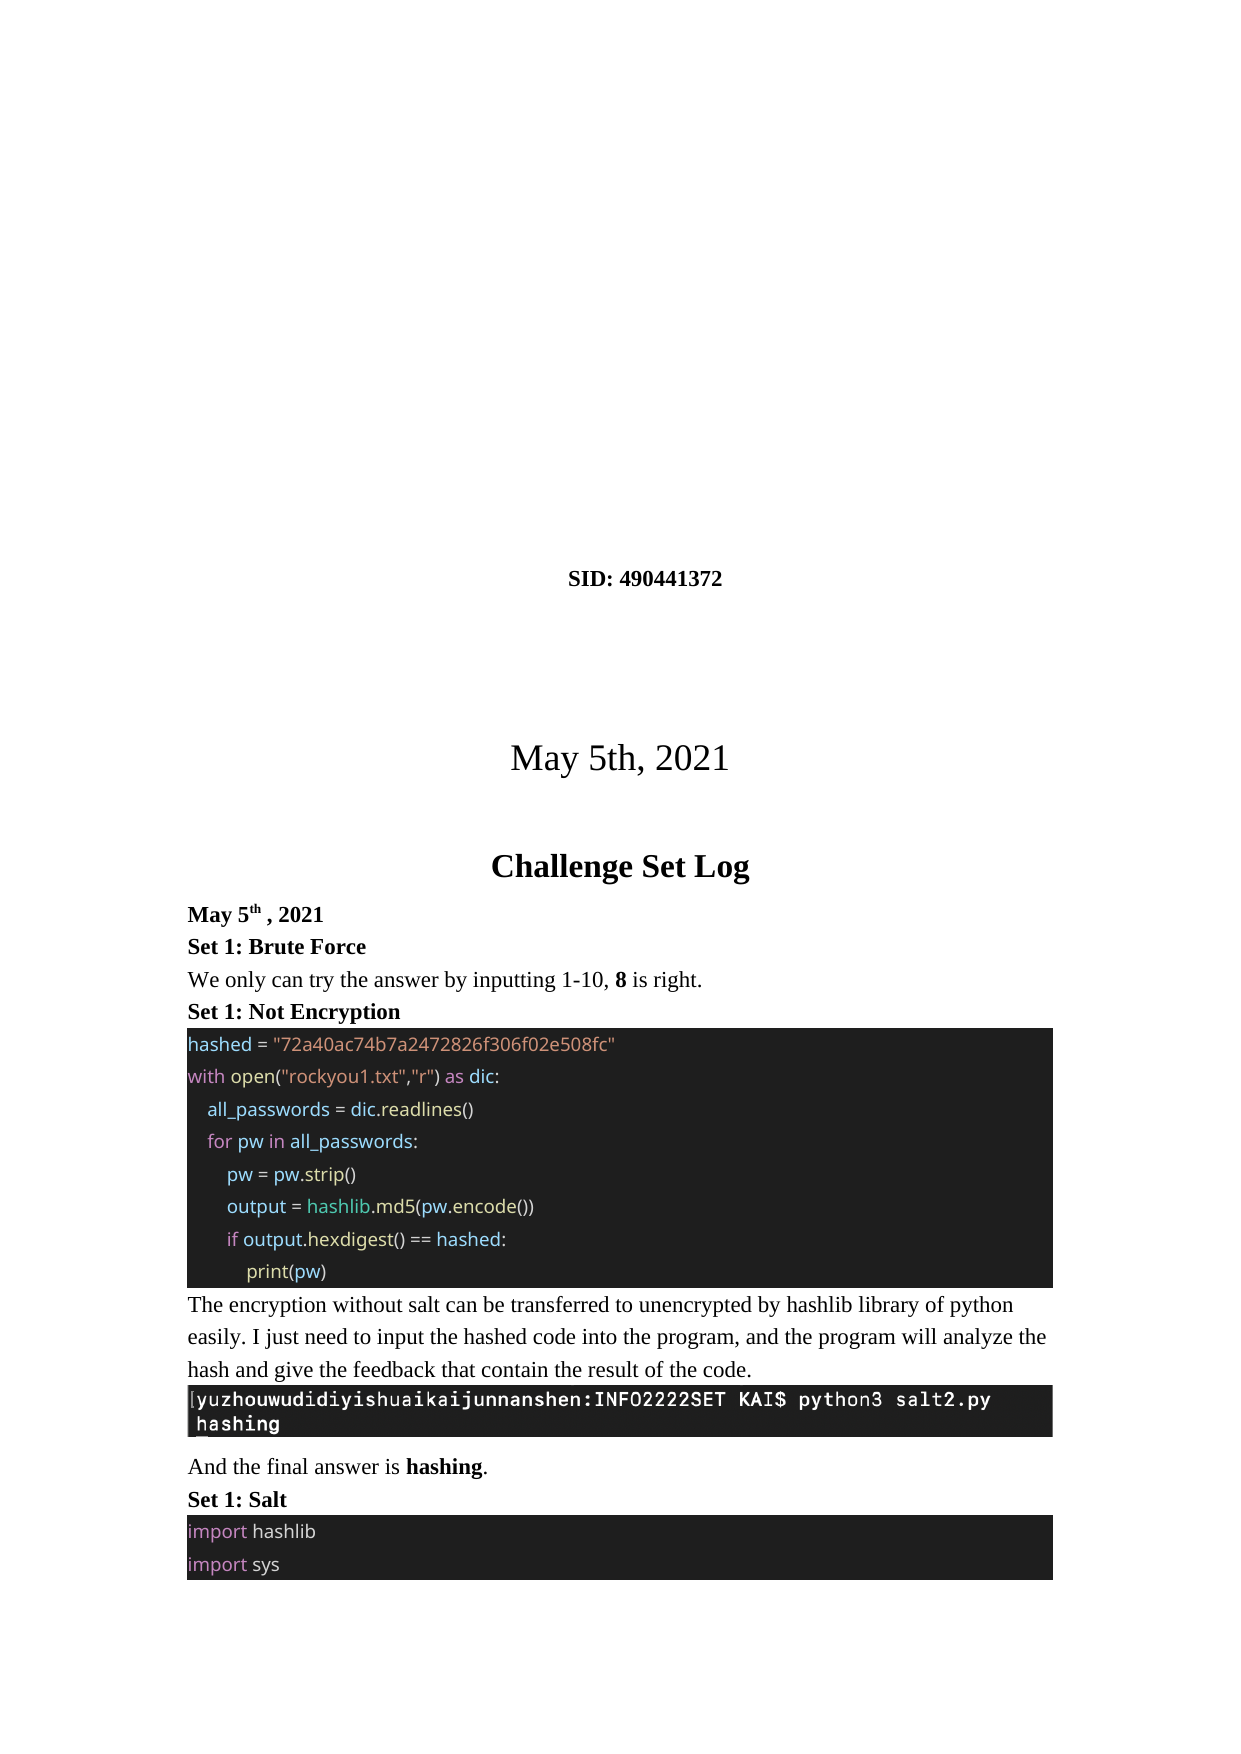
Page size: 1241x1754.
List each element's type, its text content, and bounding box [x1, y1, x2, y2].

text pw = pw.strip() [187, 1158, 1053, 1190]
text import hashlib [187, 1515, 1053, 1548]
text all_passwords = dic.readlines() [187, 1093, 1053, 1125]
text May 5th, 2021 [187, 724, 1053, 789]
text May 5th , 2021 [187, 898, 1053, 930]
text SID: 490441372 [187, 562, 1053, 594]
picture [187, 1385, 1053, 1437]
text for pw in all_passwords: [187, 1125, 1053, 1158]
text Set 1: Not Encryption [187, 995, 1053, 1028]
text if output.hexdigest() == hashed: [187, 1223, 1053, 1255]
text The encryption without salt can be transferred to unencrypted by hashlib library of python easily. I just need to input the hashed code into the program, and the program will analyze the hash and give the feedback that contain the result of the code. [187, 1288, 1053, 1385]
text Set 1: Brute Force [187, 930, 1053, 963]
text print(pw) [187, 1255, 1053, 1288]
text Challenge Set Log [187, 833, 1053, 898]
text We only can try the answer by inputting 1-10, 8 is right. [187, 963, 1053, 995]
text import sys [187, 1548, 1053, 1580]
text hashed = "72a40ac74b7a2472826f306f02e508fc" [187, 1028, 1053, 1060]
text And the final answer is hashing. [187, 1437, 1053, 1483]
text with open("rockyou1.txt","r") as dic: [187, 1060, 1053, 1093]
text Set 1: Salt [187, 1483, 1053, 1515]
text output = hashlib.md5(pw.encode()) [187, 1190, 1053, 1223]
